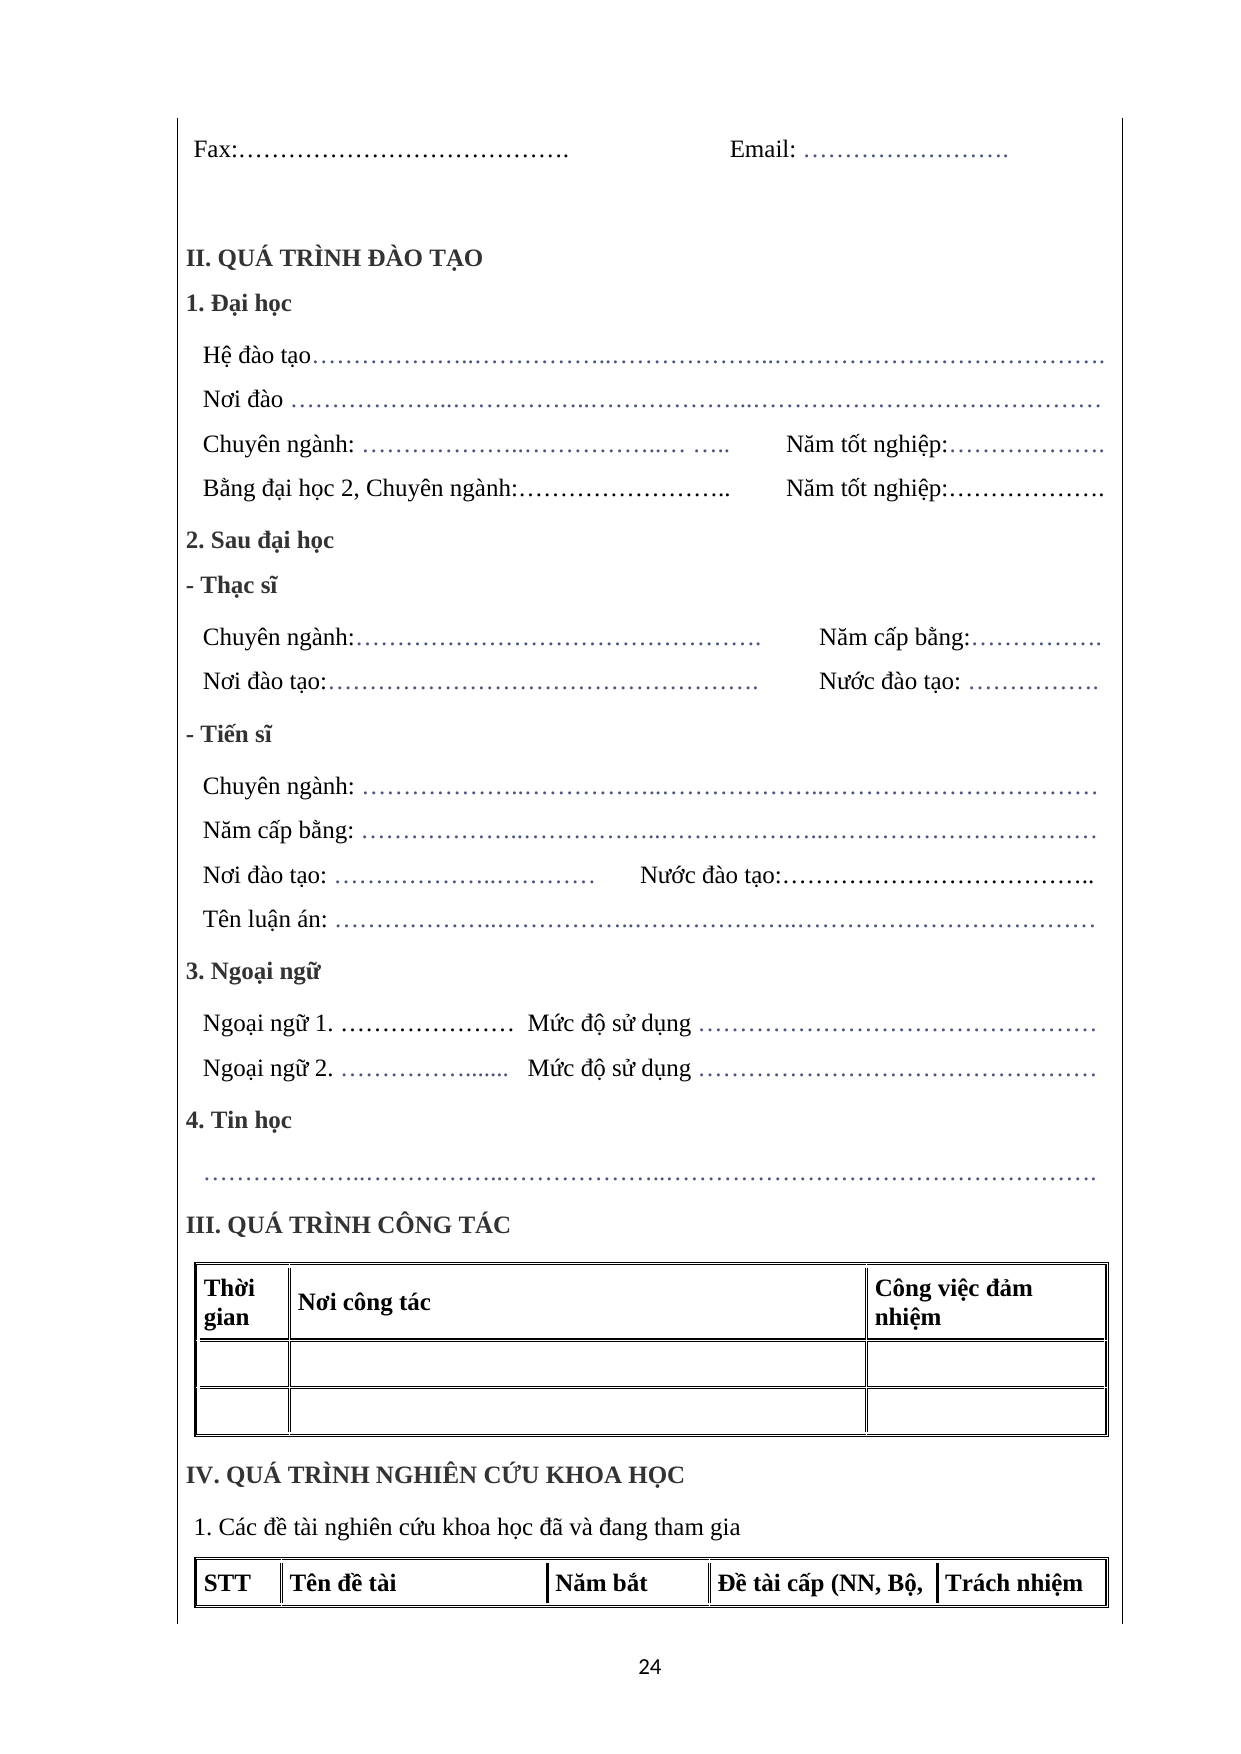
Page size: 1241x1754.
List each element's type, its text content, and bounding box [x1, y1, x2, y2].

table_cell [178, 1497, 1122, 1624]
table_cell [178, 755, 1122, 948]
table_cell - Tiến sĩ [178, 711, 1122, 755]
table_cell [178, 1142, 1122, 1202]
table_cell III. QUÁ TRÌNH CÔNG TÁC [178, 1202, 1122, 1246]
table_cell [178, 325, 1122, 518]
table_cell - Thạc sĩ [178, 562, 1122, 606]
table_cell [178, 993, 1122, 1097]
table_cell [178, 1246, 1122, 1452]
table_cell IV. QUÁ TRÌNH NGHIÊN CỨU KHOA HỌC [178, 1453, 1122, 1497]
table_cell 4. Tin học [178, 1098, 1122, 1142]
table_cell 3. Ngoại ngữ [178, 949, 1122, 993]
table_cell 2. Sau đại học [178, 518, 1122, 562]
table_cell [178, 606, 1122, 711]
table_cell II. QUÁ TRÌNH ĐÀO TẠO [178, 178, 1122, 280]
table_cell 1. Đại học [178, 280, 1122, 324]
table_cell [178, 118, 1122, 178]
